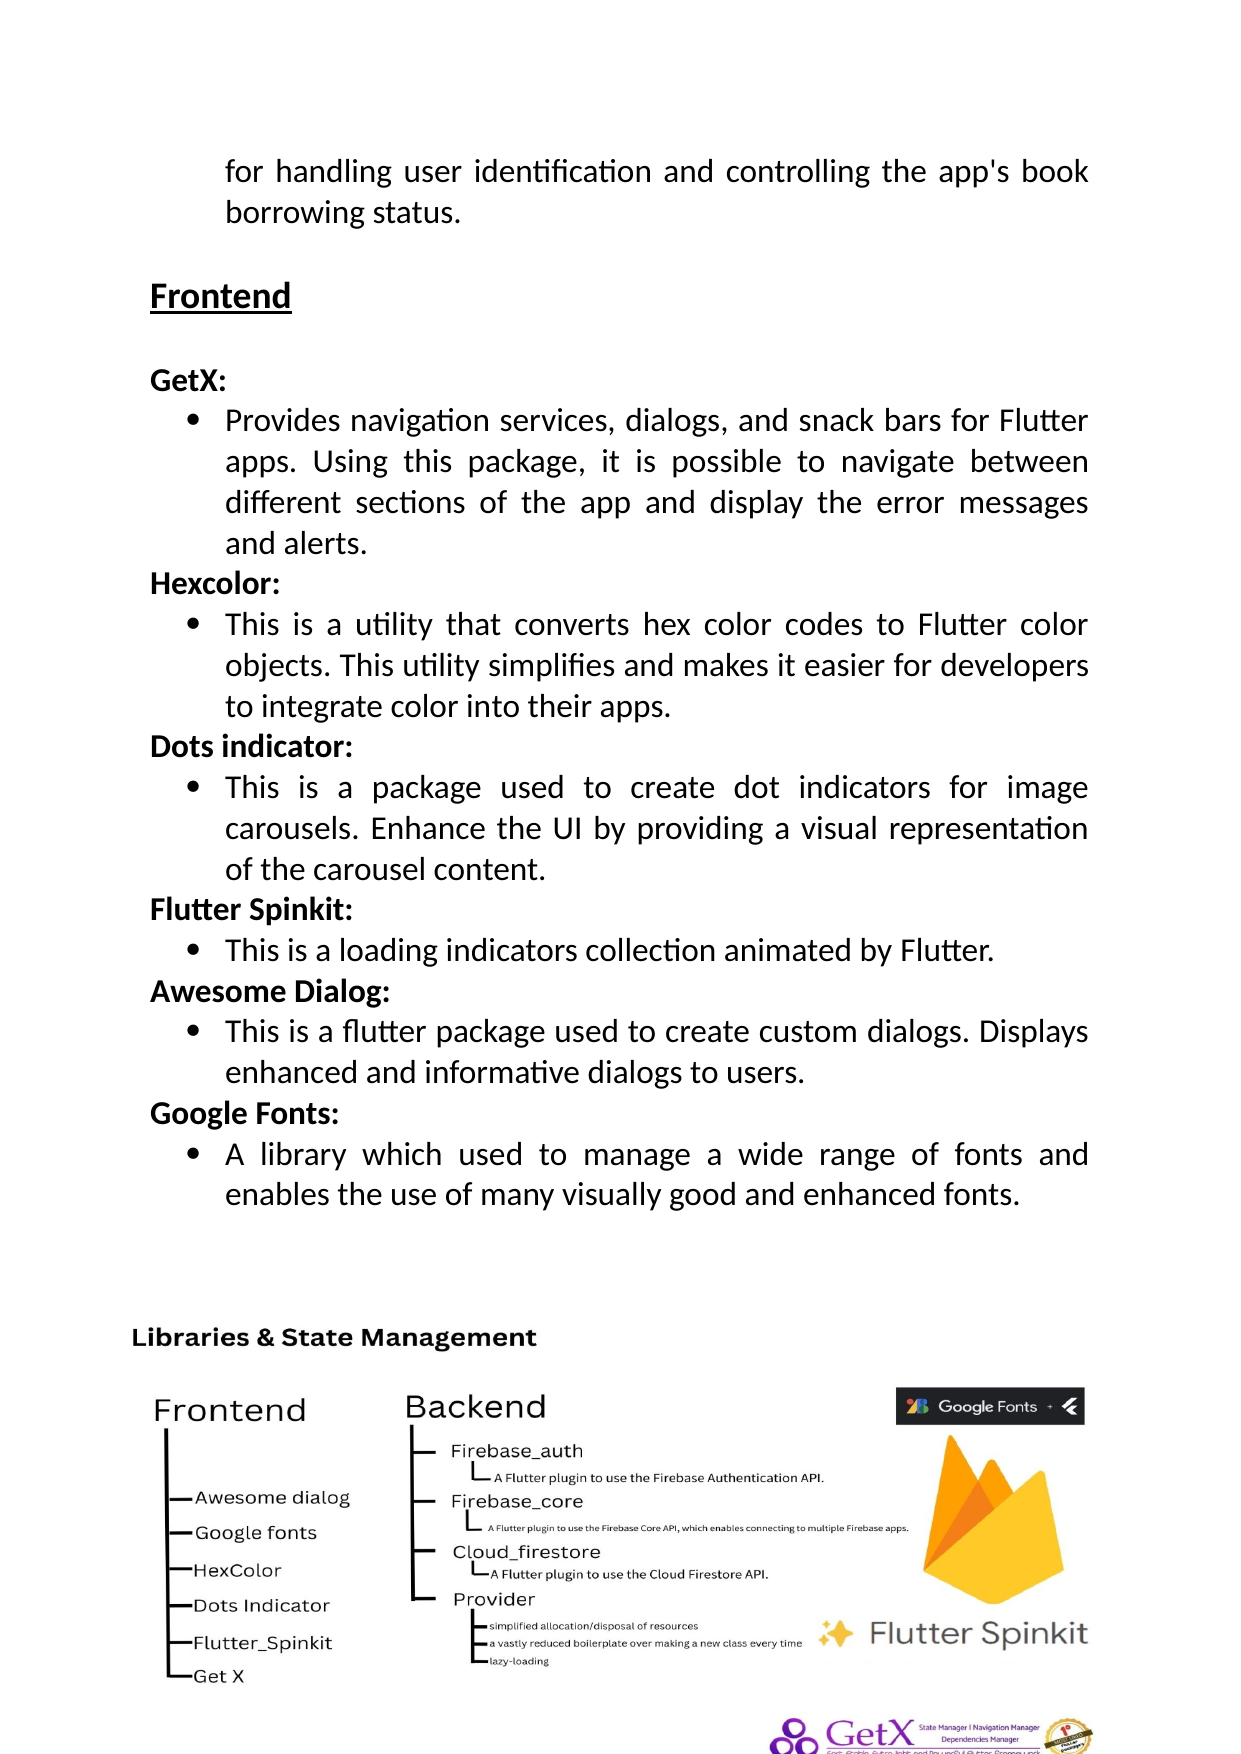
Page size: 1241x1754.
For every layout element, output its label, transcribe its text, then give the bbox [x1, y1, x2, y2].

list This is a flutter package used to create custom dialogs. Displays enhanced and informative dialogs to users. [187, 1010, 1090, 1092]
text Dots indicator: [150, 725, 1090, 766]
list A library which used to manage a wide range of fonts and enables the use of many visually good and enhanced fonts. [187, 1133, 1090, 1214]
text GetX: [150, 359, 1090, 399]
text Google Fonts: [150, 1092, 1090, 1133]
picture [112, 1288, 1108, 1754]
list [187, 150, 1090, 231]
text Hexcolor: [150, 562, 1090, 603]
text Frontend [150, 272, 1090, 318]
list This is a package used to create dot indicators for image carousels. Enhance the UI by providing a visual representation of the carousel content. [187, 766, 1090, 888]
list This is a loading indicators collection animated by Flutter. [187, 929, 1090, 970]
list Provides navigation services, dialogs, and snack bars for Flutter apps. Using this package, it is possible to navigate between different sections of the app and display the error messages and alerts. [187, 399, 1090, 562]
text Awesome Dialog: [150, 970, 1090, 1010]
text Flutter Spinkit: [150, 888, 1090, 929]
list This is a utility that converts hex color codes to Flutter color objects. This utility simplifies and makes it easier for developers to integrate color into their apps. [187, 603, 1090, 725]
